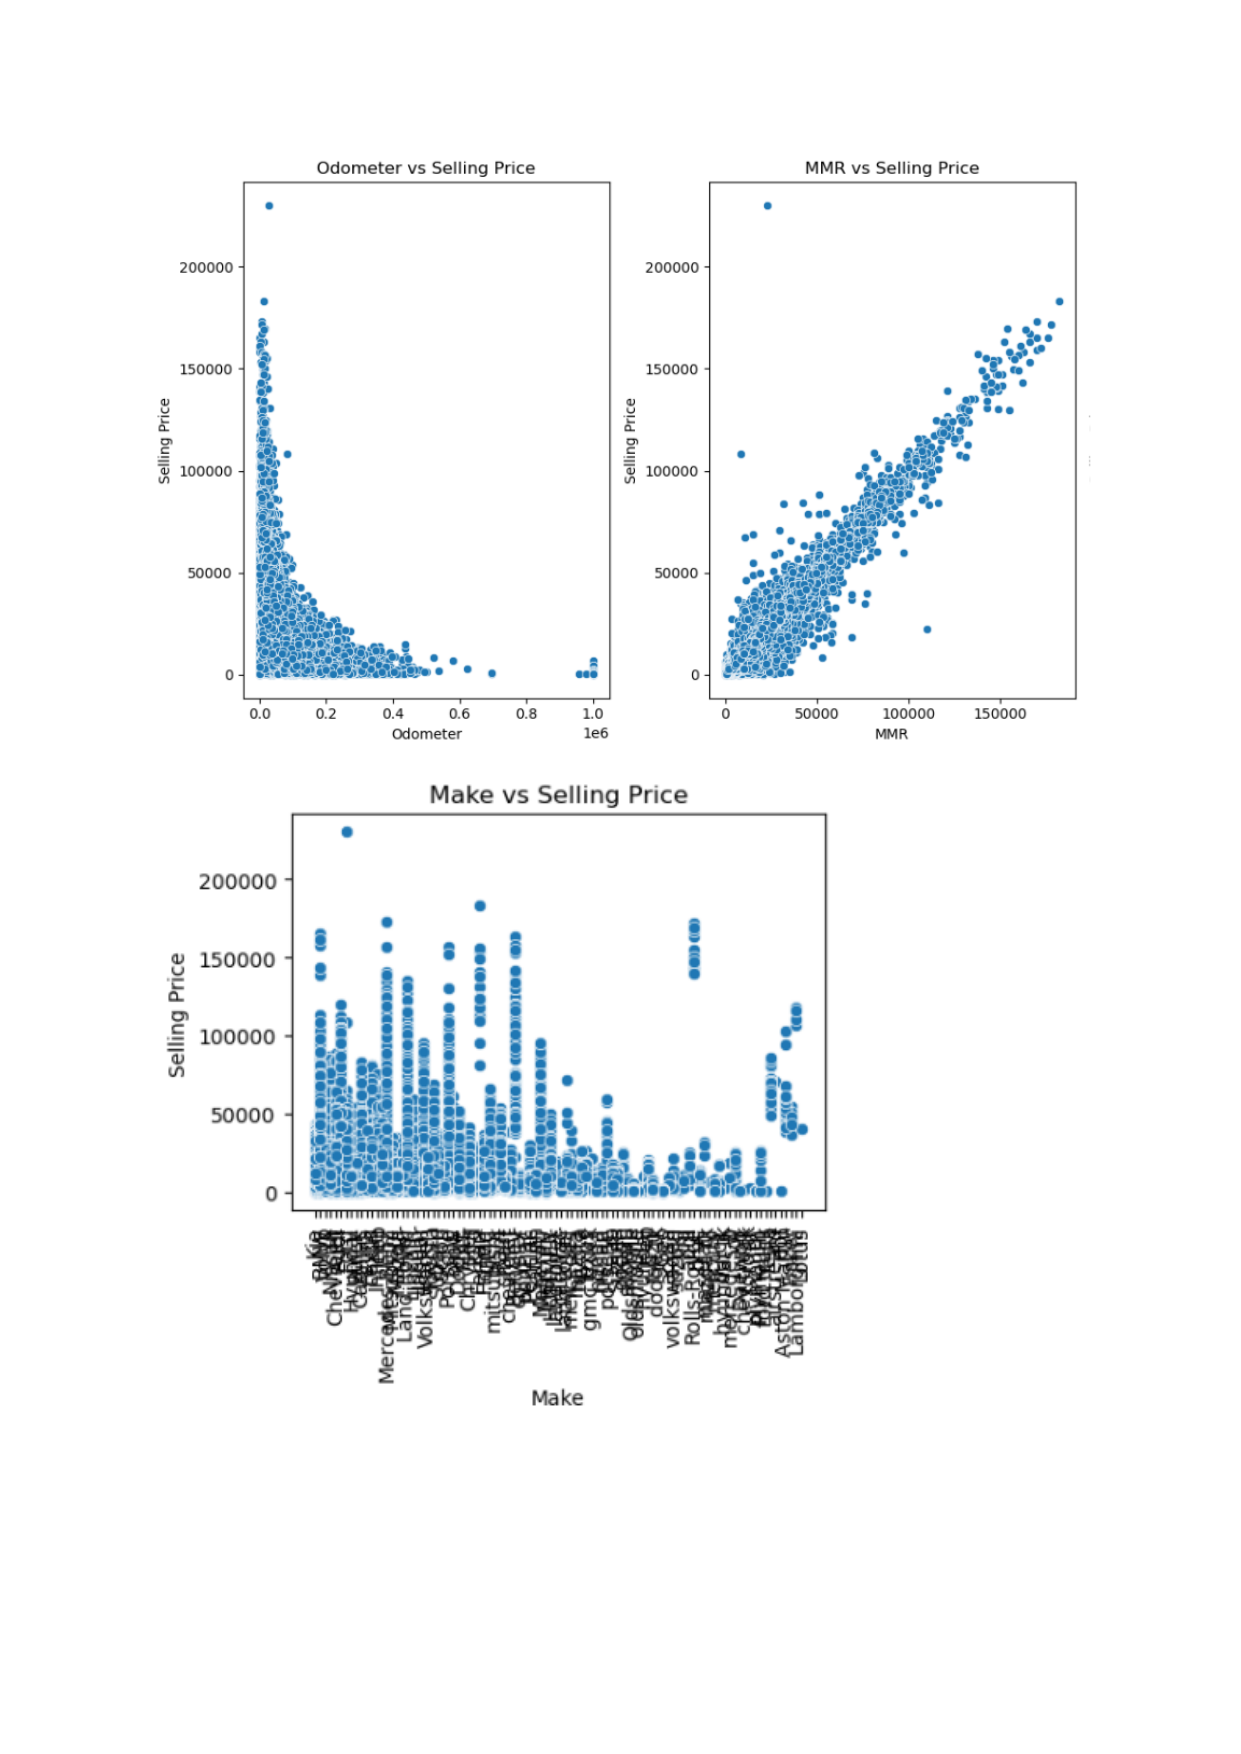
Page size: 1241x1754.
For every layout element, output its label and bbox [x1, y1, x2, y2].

picture [150, 150, 1091, 747]
picture [150, 769, 847, 1426]
